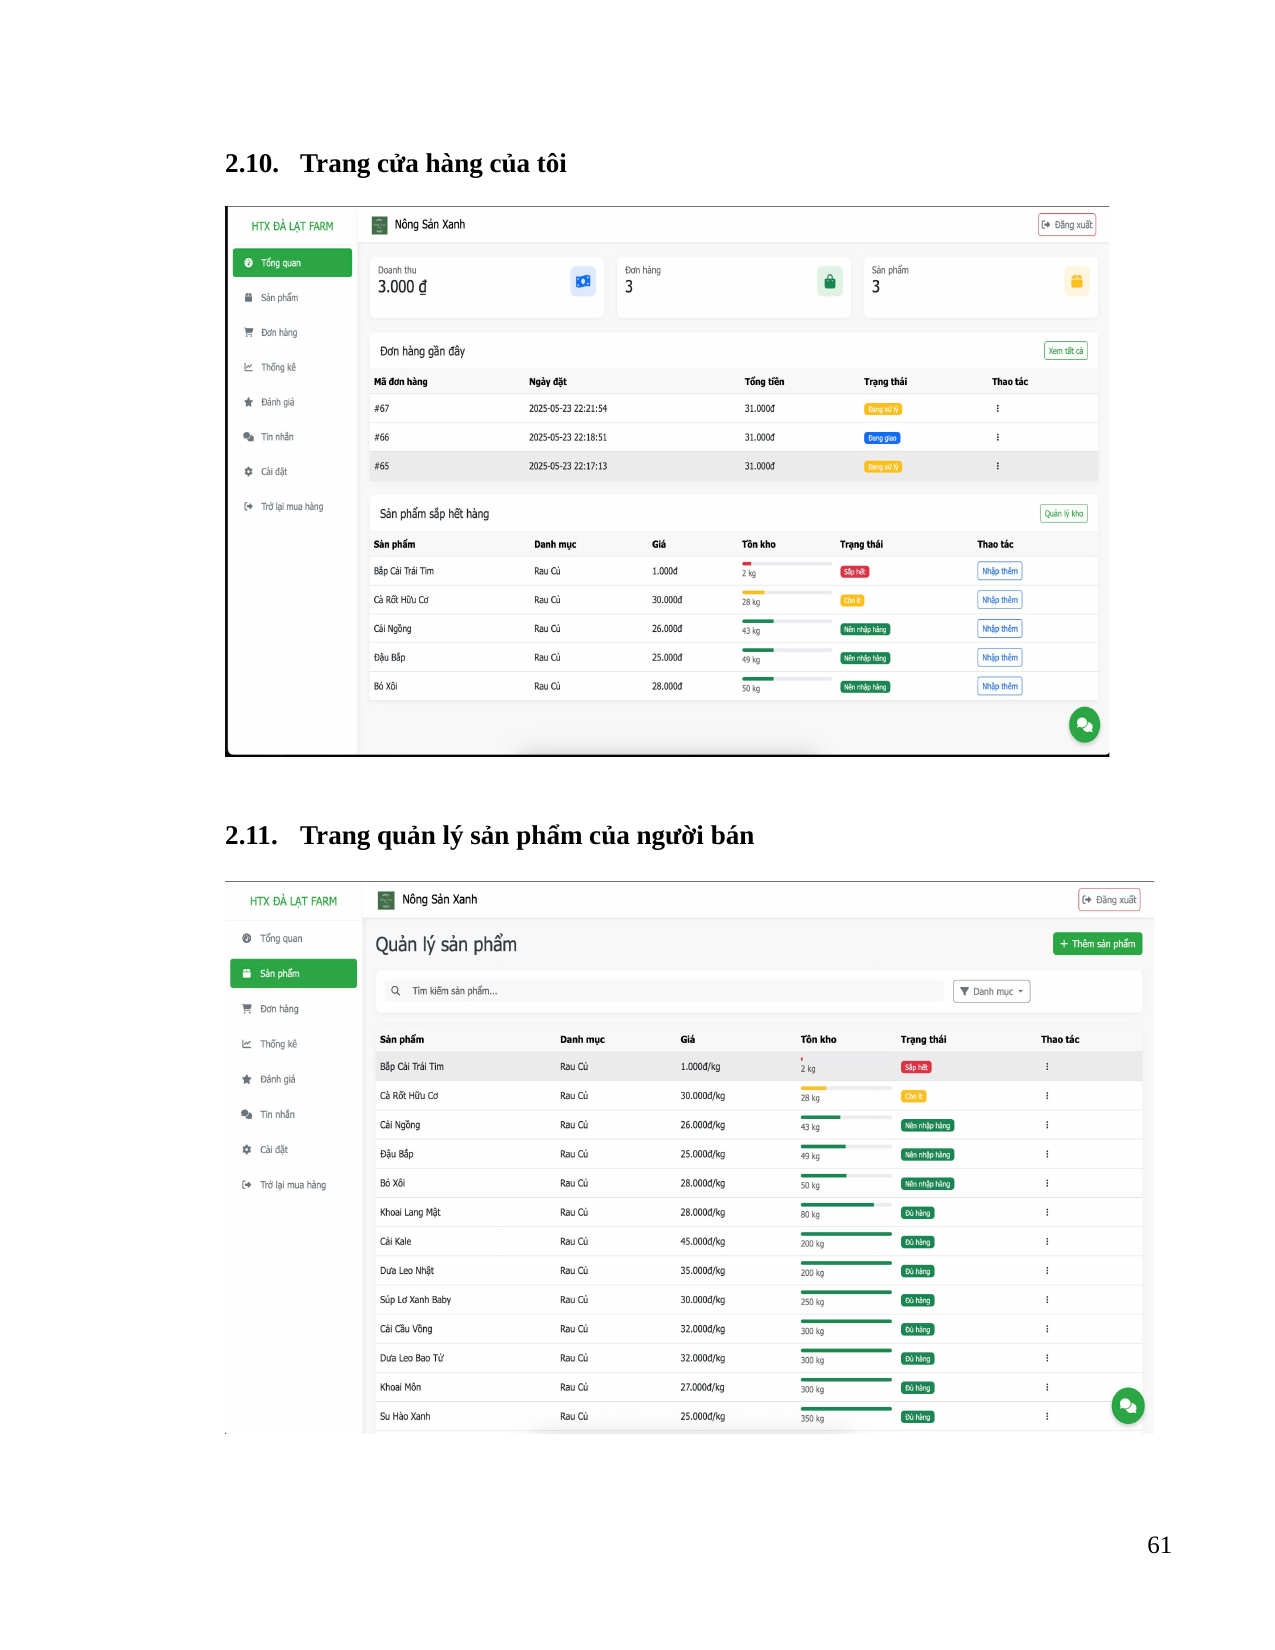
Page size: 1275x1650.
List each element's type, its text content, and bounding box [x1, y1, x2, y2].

picture [225, 881, 1155, 1434]
list Trang quản lý sản phẩm của người bán [225, 819, 1172, 850]
subtitle Trang cửa hàng của tôi [225, 147, 1172, 178]
picture [225, 206, 1110, 757]
